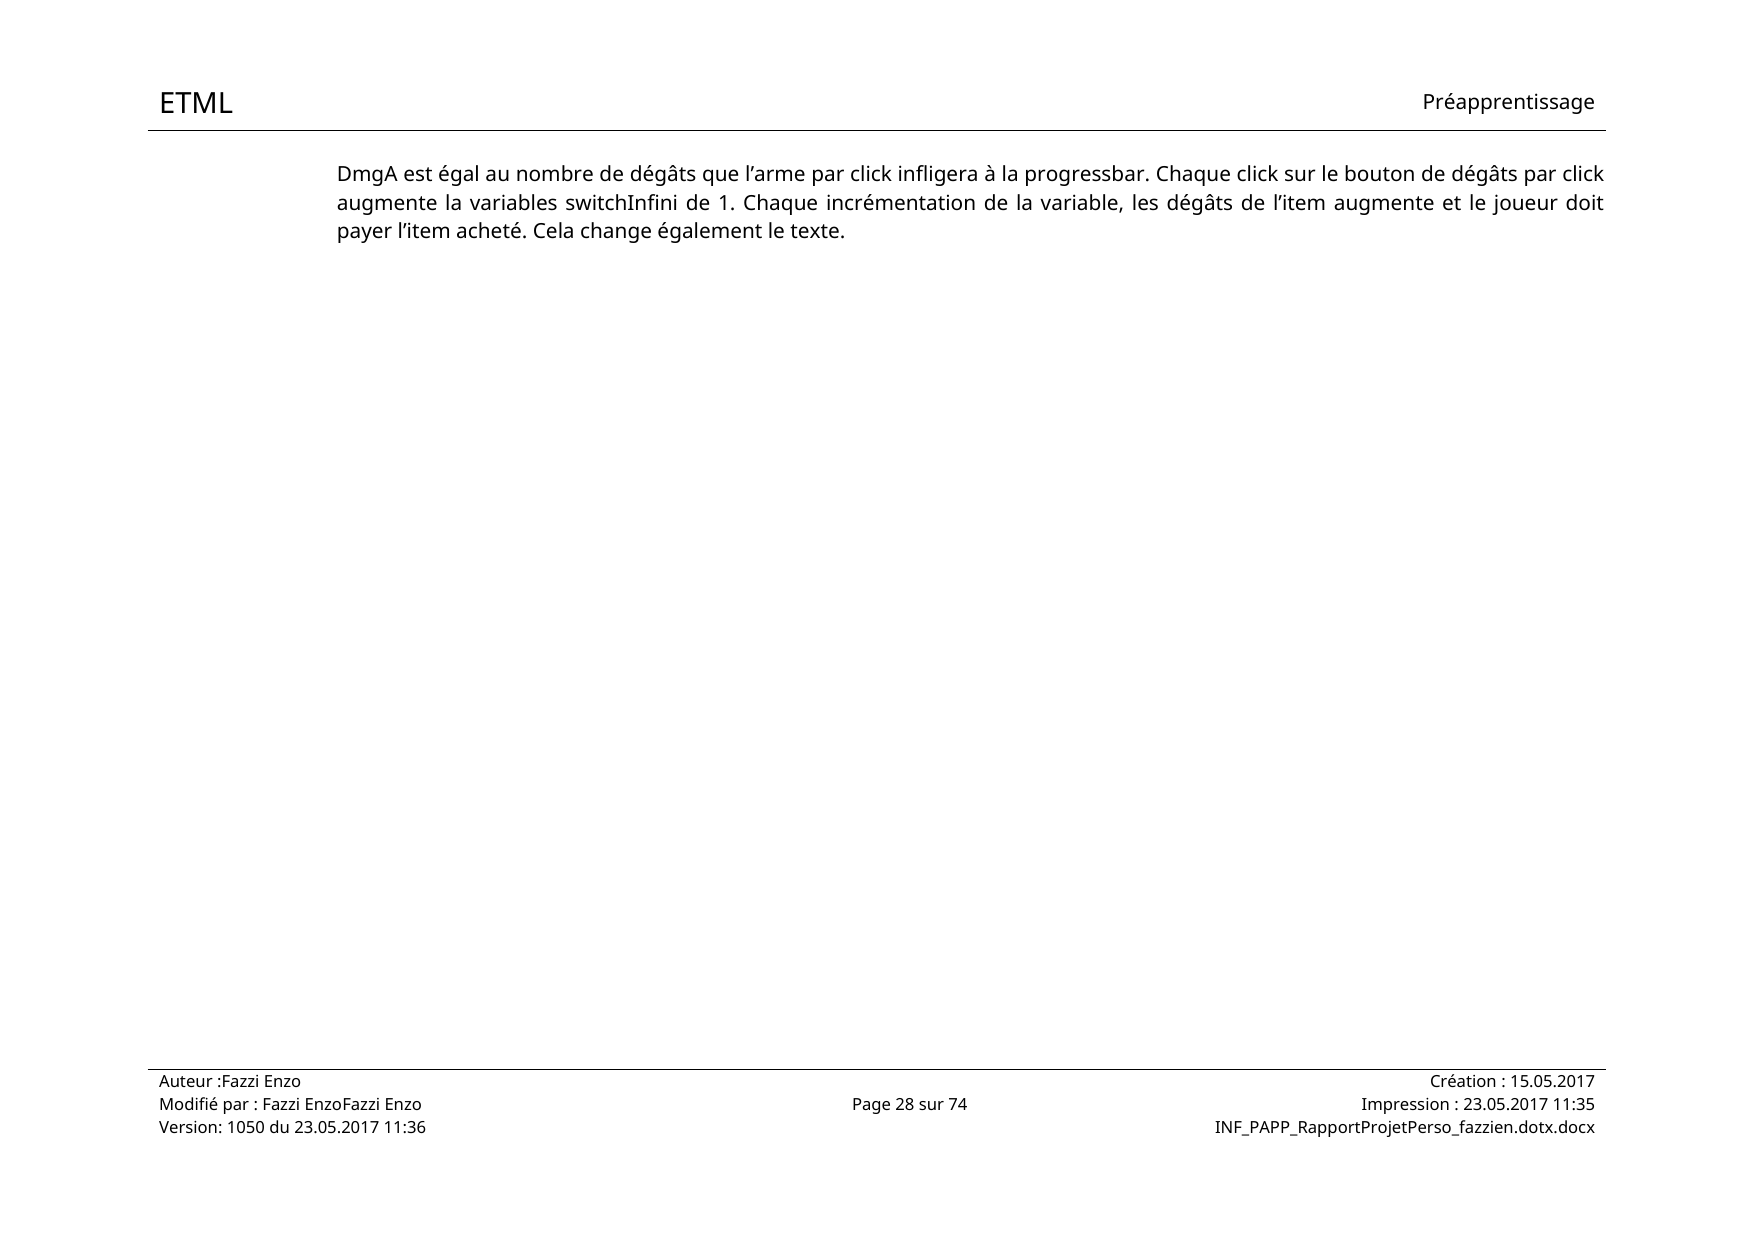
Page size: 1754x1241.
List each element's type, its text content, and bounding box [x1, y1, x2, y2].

text DmgA est égal au nombre de dégâts que l’arme par click infligera à la progressbar. Chaque click sur le bouton de dégâts par click augmente la variables switchInfini de 1. Chaque incrémentation de la variable, les dégâts de l’item augmente et le joueur doit payer l’item acheté. Cela change également le texte. [337, 159, 1606, 244]
